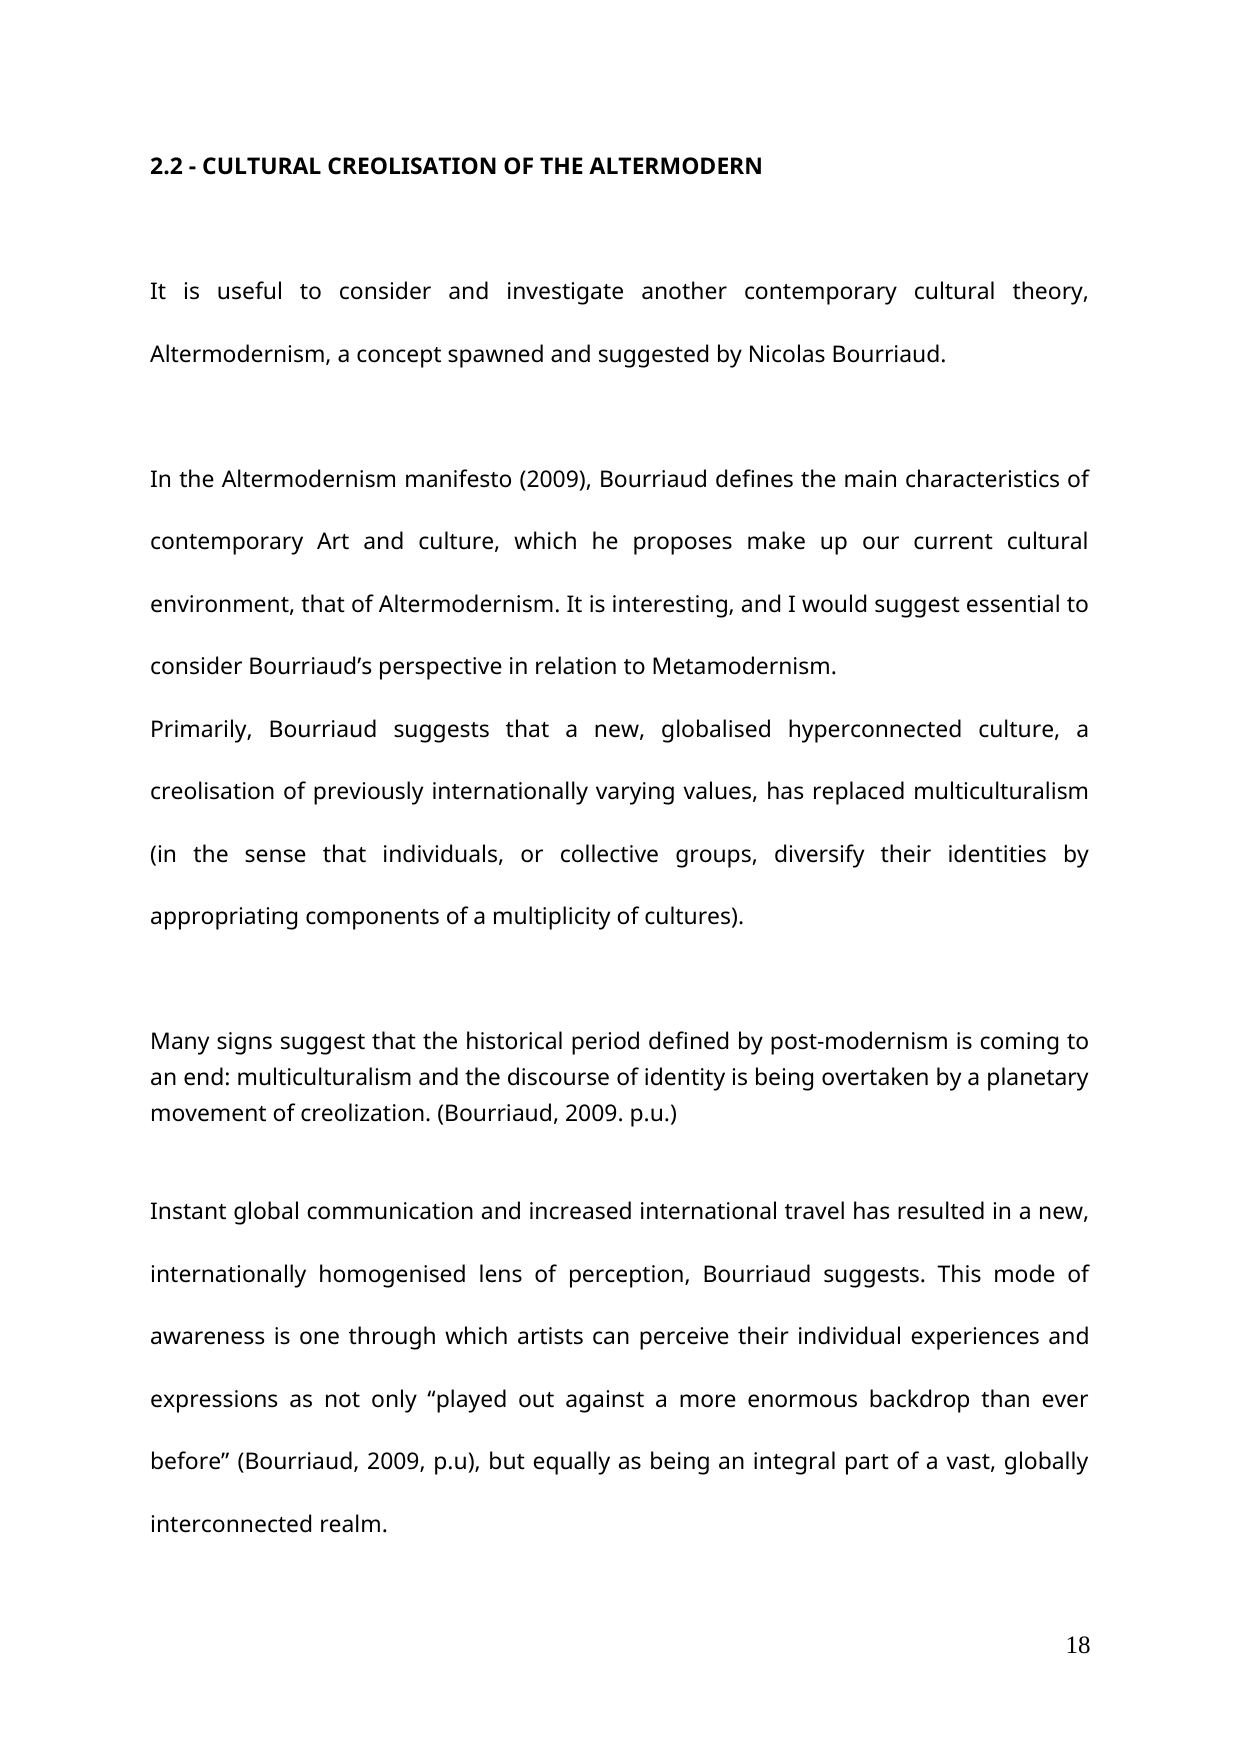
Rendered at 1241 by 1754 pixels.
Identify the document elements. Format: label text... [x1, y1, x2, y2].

text It is useful to consider and investigate another contemporary cultural theory, Altermodernism, a concept spawned and suggested by Nicolas Bourriaud. [150, 212, 1090, 369]
text 2.2 - CULTURAL CREOLISATION OF THE ALTERMODERN [150, 150, 1090, 181]
text Primarily, Bourriaud suggests that a new, globalised hyperconnected culture, a creolisation of previously internationally varying values, has replaced multiculturalism (in the sense that individuals, or collective groups, diversify their identities by appropriating components of a multiplicity of cultures). [150, 712, 1090, 931]
text Many signs suggest that the historical period defined by post-modernism is coming to an end: multiculturalism and the discourse of identity is being overtaken by a planetary movement of creolization. (Bourriaud, 2009. p.u.) [150, 1025, 1090, 1128]
text Instant global communication and increased international travel has resulted in a new, internationally homogenised lens of perception, Bourriaud suggests. This mode of awareness is one through which artists can perceive their individual experiences and expressions as not only “played out against a more enormous backdrop than ever before” (Bourriaud, 2009, p.u), but equally as being an integral part of a vast, globally interconnected realm. [150, 1195, 1090, 1539]
text In the Altermodernism manifesto (2009), Bourriaud defines the main characteristics of contemporary Art and culture, which he proposes make up our current cultural environment, that of Altermodernism. It is interesting, and I would suggest essential to consider Bourriaud’s perspective in relation to Metamodernism. [150, 462, 1090, 681]
